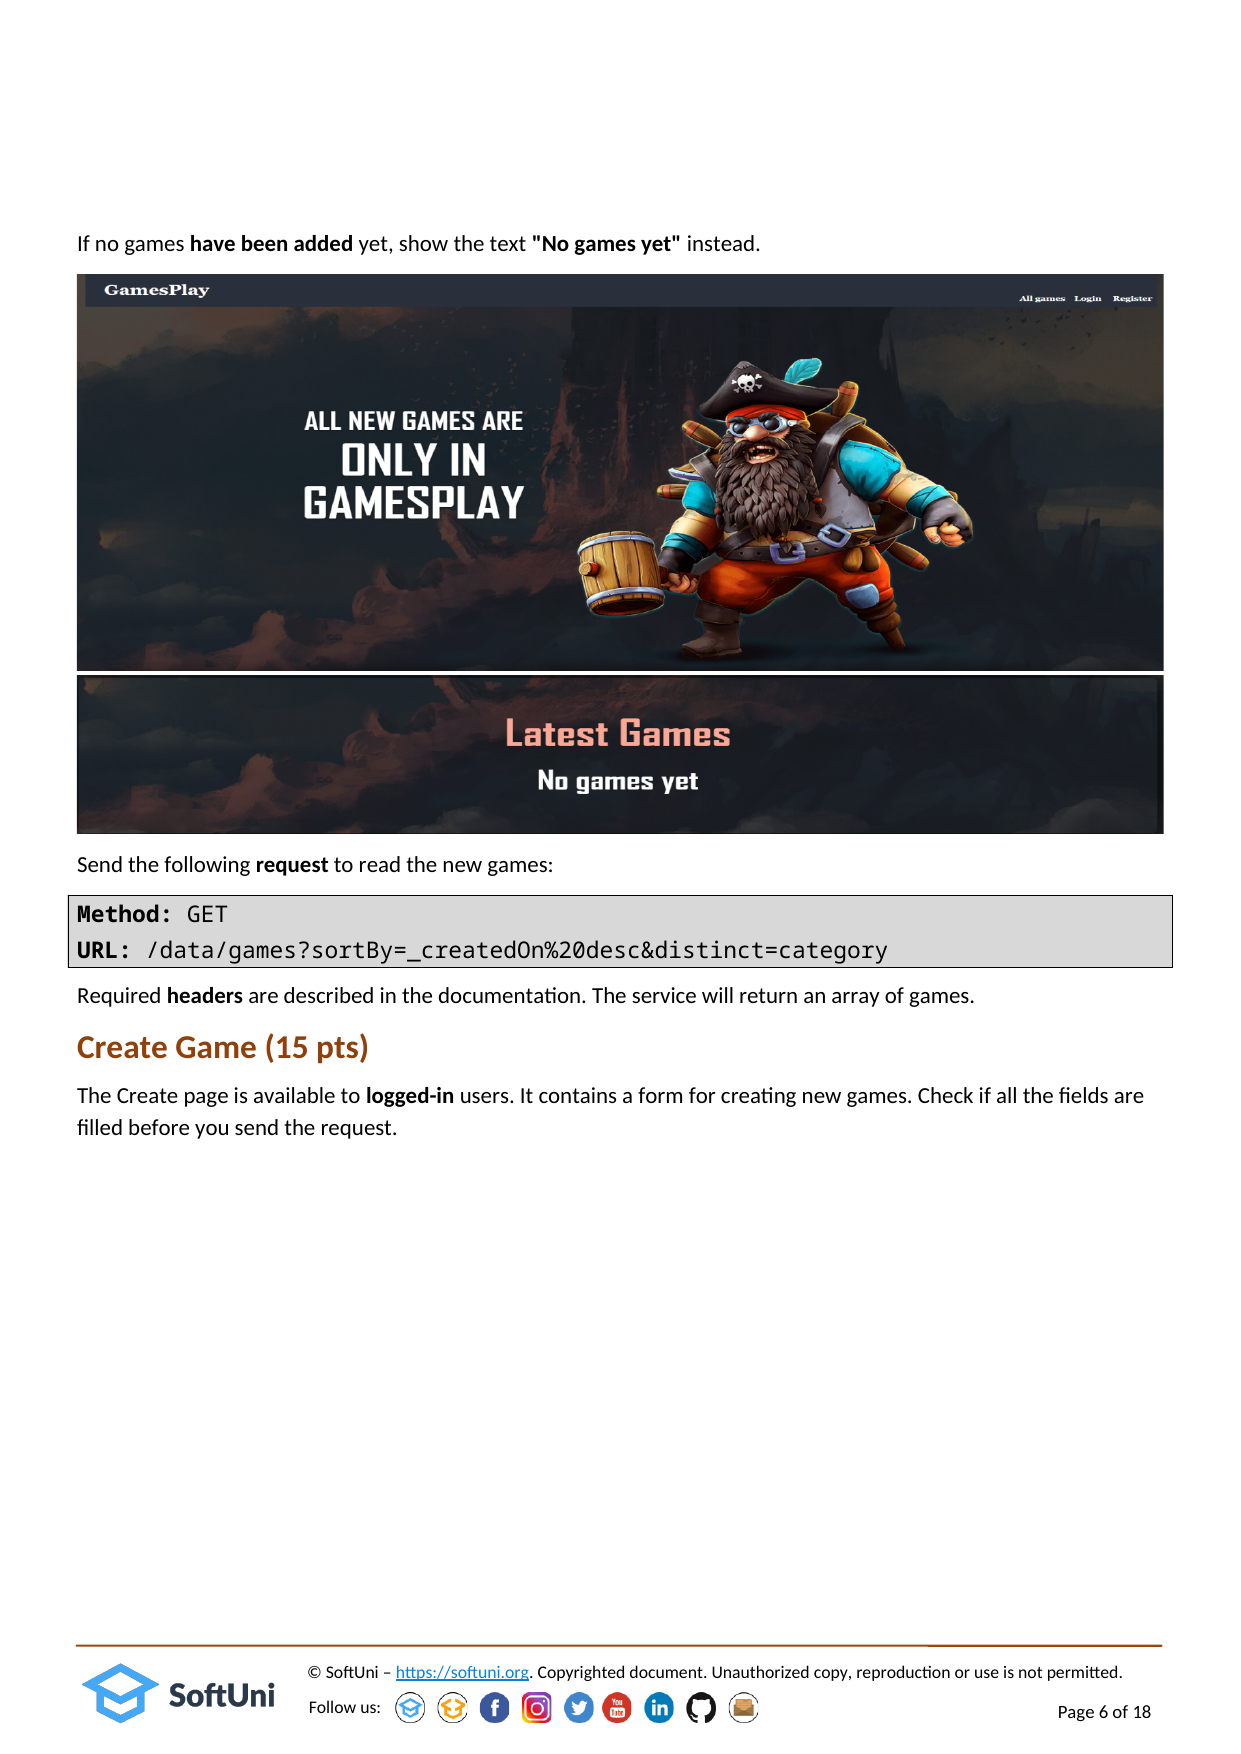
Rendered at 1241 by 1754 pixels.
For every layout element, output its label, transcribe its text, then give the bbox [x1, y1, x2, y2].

text Send the following request to read the new games: [77, 850, 1163, 878]
picture [76, 675, 1164, 834]
text Method: GET [69, 896, 1172, 929]
picture [602, 1692, 632, 1723]
picture [644, 1692, 654, 1702]
text Required headers are described in the documentation. The service will return an array of games. [77, 981, 1163, 1009]
picture [479, 1692, 510, 1723]
picture [522, 1692, 552, 1723]
picture [437, 1692, 468, 1723]
text URL: /data/games?sortBy=_createdOn%20desc&distinct=category [69, 931, 1172, 967]
picture [395, 1692, 425, 1723]
picture [76, 274, 1164, 671]
picture [665, 1692, 674, 1701]
picture [75, 1658, 281, 1729]
picture [686, 1692, 716, 1723]
picture [644, 1713, 652, 1723]
text The Create page is available to logged-in users. It contains a form for creating new games. Check if all the fields are filled before you send the request. [77, 1081, 1163, 1141]
picture [564, 1692, 594, 1723]
picture [658, 1705, 667, 1715]
subtitle Create Game (15 pts) [77, 1026, 1163, 1067]
text If no games have been added yet, show the text "No games yet" instead. [77, 229, 1163, 257]
picture [666, 1715, 674, 1723]
picture [728, 1692, 759, 1723]
